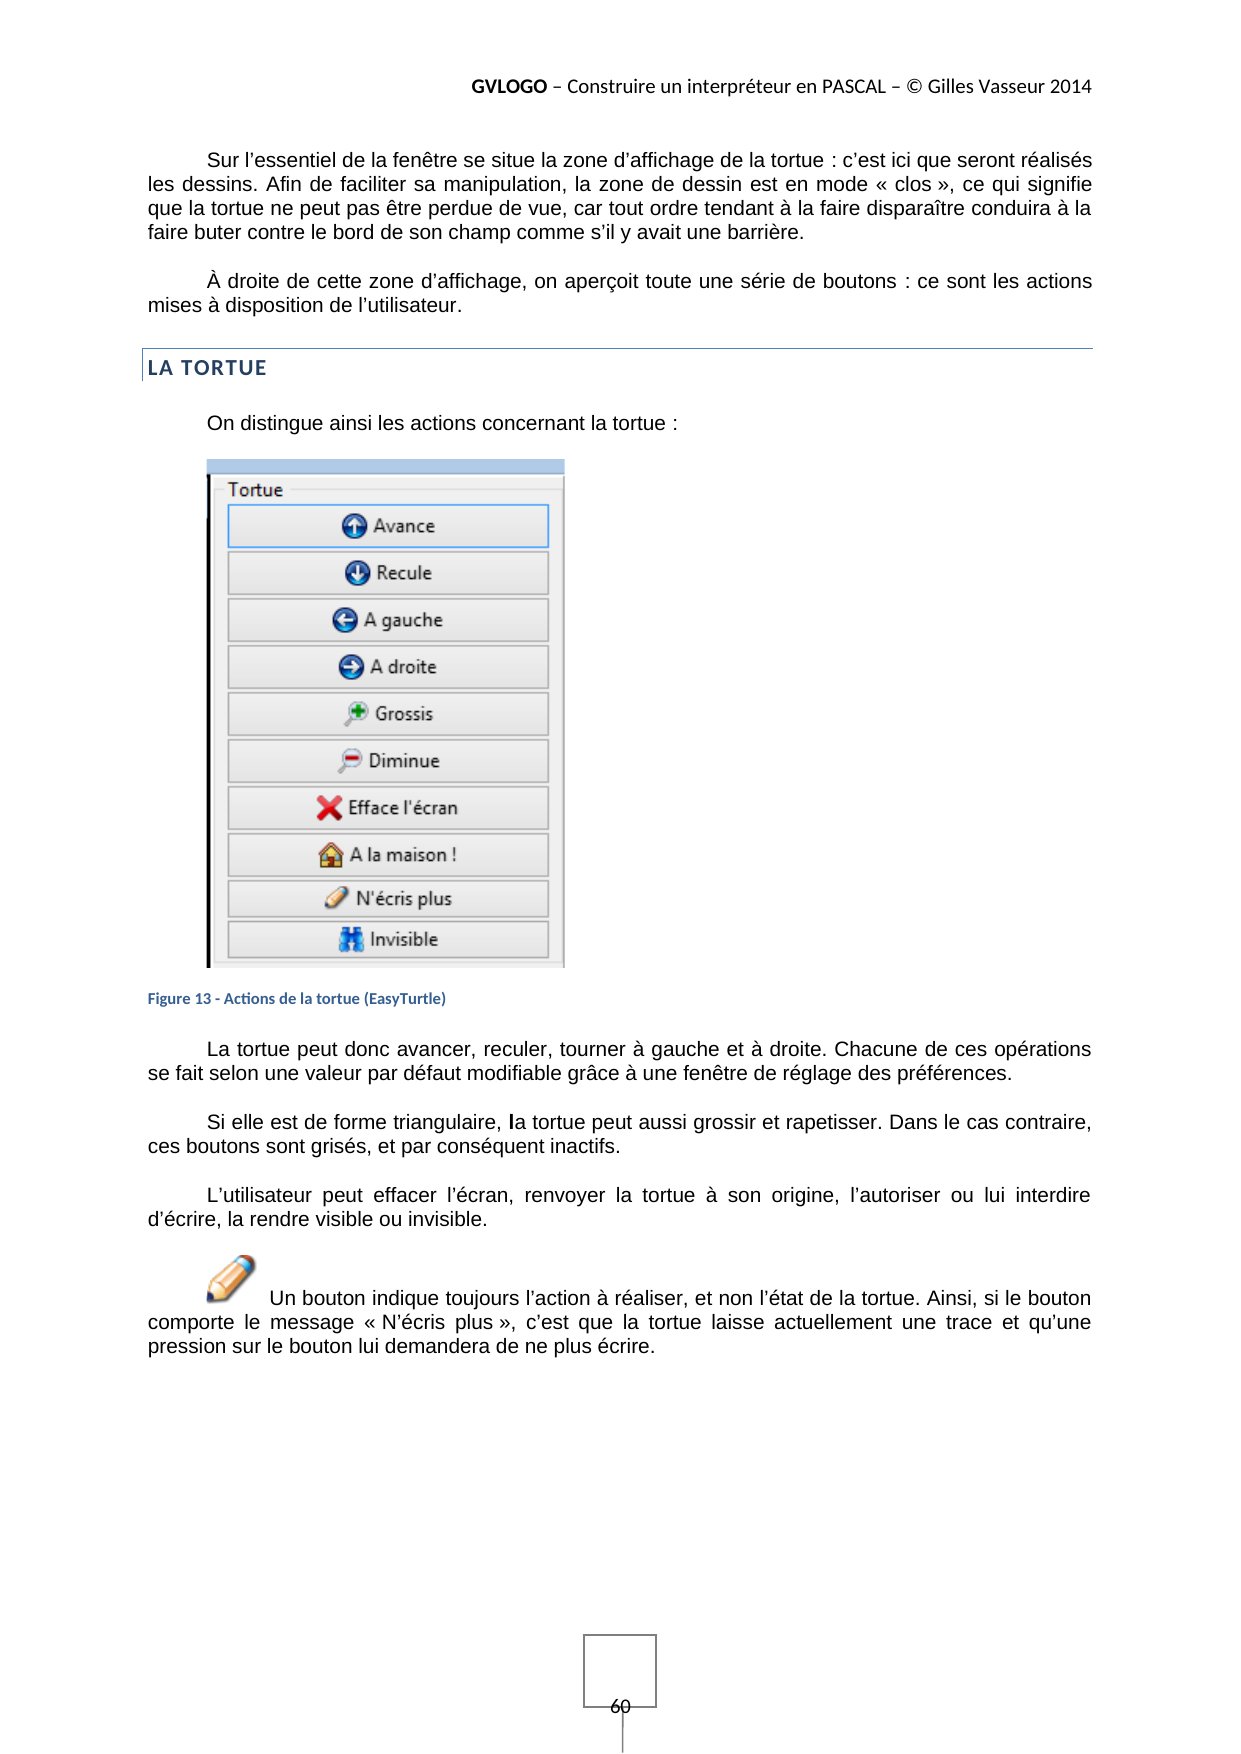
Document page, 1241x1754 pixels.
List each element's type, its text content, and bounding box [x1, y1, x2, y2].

text Un bouton indique toujours l’action à réaliser, et non l’état de la tortue. Ainsi, si le bouton comporte le message « N’écris plus », c’est que la tortue laisse actuellement une trace et qu’une pression sur le bouton lui demandera de ne plus écrire. [148, 1255, 1093, 1358]
text Si elle est de forme triangulaire, la tortue peut aussi grossir et rapetisser. Dans le cas contraire, ces boutons sont grisés, et par conséquent inactifs. [148, 1109, 1093, 1157]
text L’utilisateur peut effacer l’écran, renvoyer la tortue à son origine, l’autoriser ou lui interdire d’écrire, la rendre visible ou invisible. [148, 1182, 1093, 1230]
text Sur l’essentiel de la fenêtre se situe la zone d’affichage de la tortue : c’est ici que seront réalisés les dessins. Afin de faciliter sa manipulation, la zone de dessin est en mode « clos », ce qui signifie que la tortue ne peut pas être perdue de vue, car tout ordre tendant à la faire disparaître conduira à la faire buter contre le bord de son champ comme s’il y avait une barrière. [148, 148, 1093, 243]
subtitle La tortue [143, 349, 1093, 381]
text On distingue ainsi les actions concernant la tortue : [148, 411, 1093, 434]
text À droite de cette zone d’affichage, on aperçoit toute une série de boutons : ce sont les actions mises à disposition de l’utilisateur. [148, 268, 1093, 316]
text La tortue peut donc avancer, reculer, tourner à gauche et à droite. Chacune de ces opérations se fait selon une valeur par défaut modifiable grâce à une fenêtre de réglage des préférences. [148, 1037, 1093, 1084]
picture [206, 459, 565, 968]
picture [206, 1255, 257, 1306]
